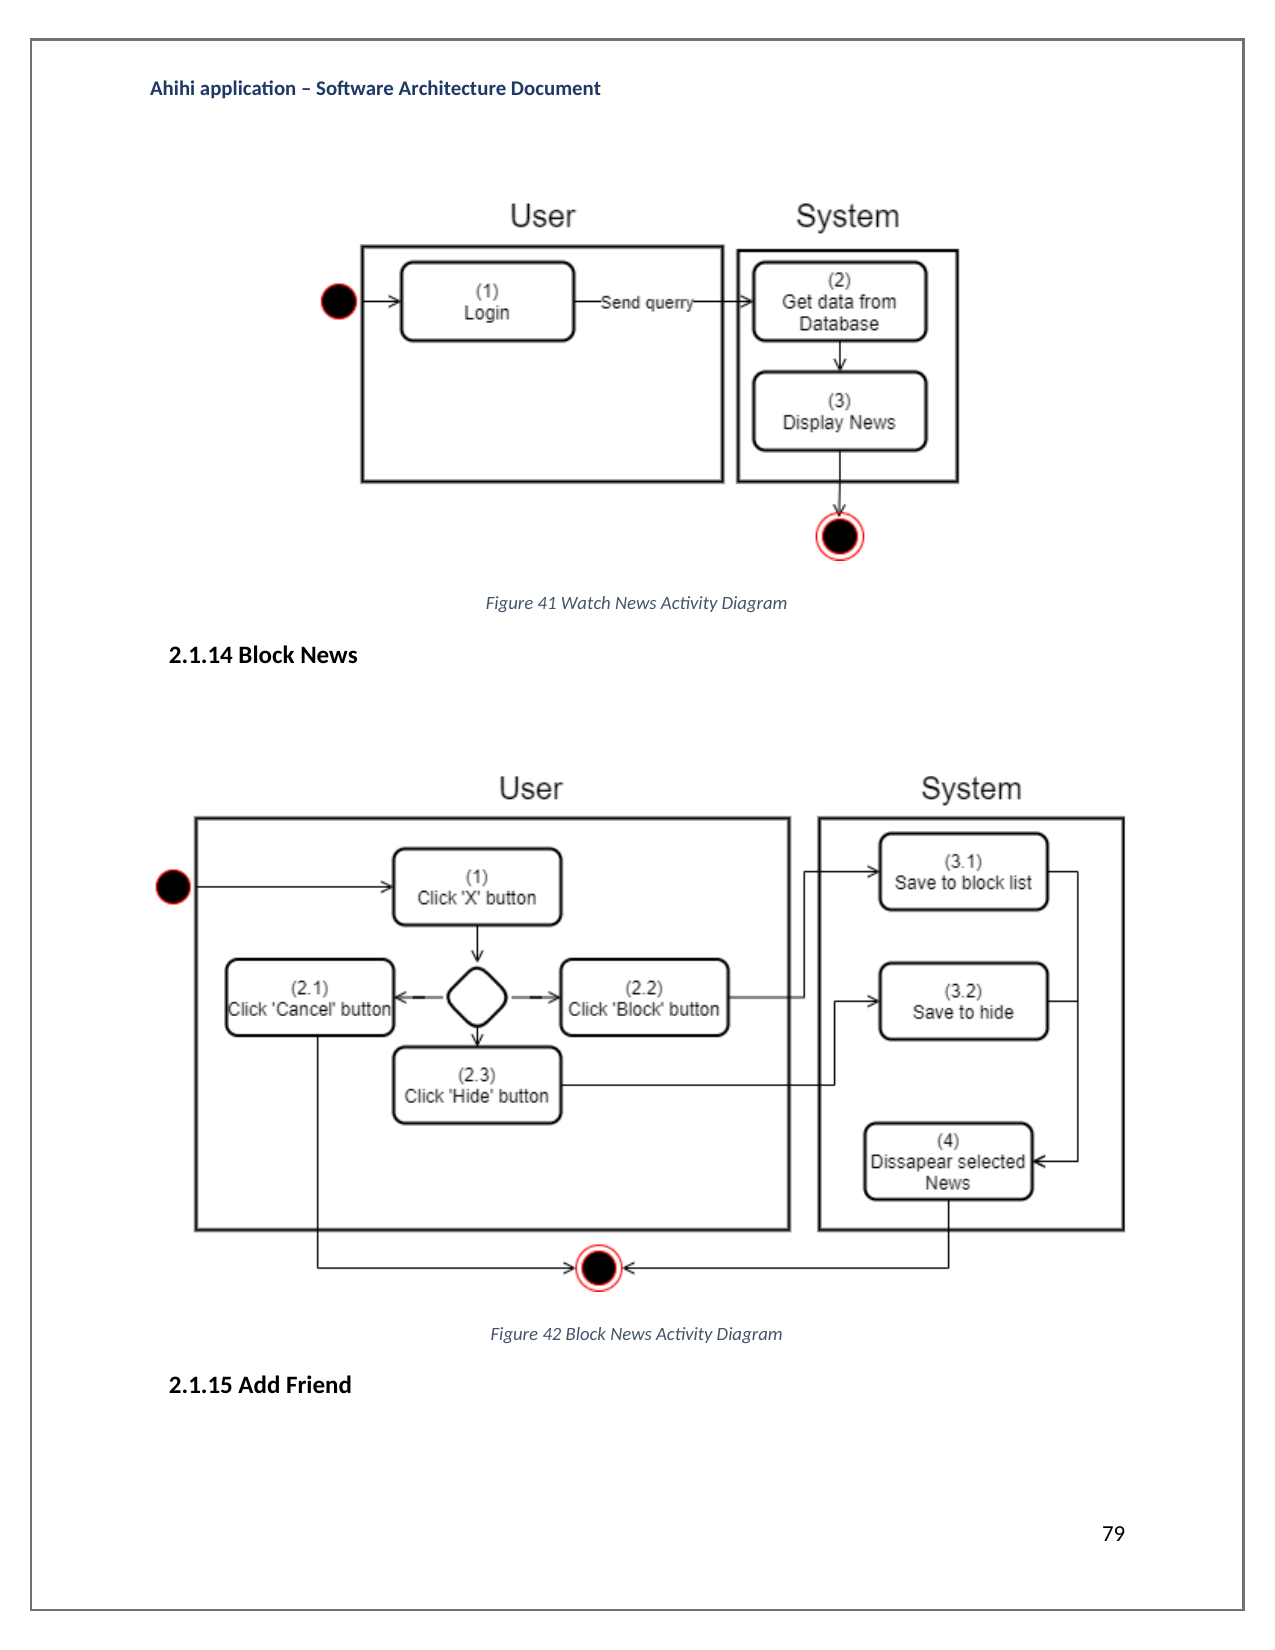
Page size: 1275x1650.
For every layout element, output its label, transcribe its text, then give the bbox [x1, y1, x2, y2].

subtitle 2.1.15 Add Friend [150, 1370, 1125, 1400]
picture [150, 770, 1125, 1292]
subtitle 2.1.14 Block News [150, 639, 1125, 669]
picture [315, 196, 960, 561]
